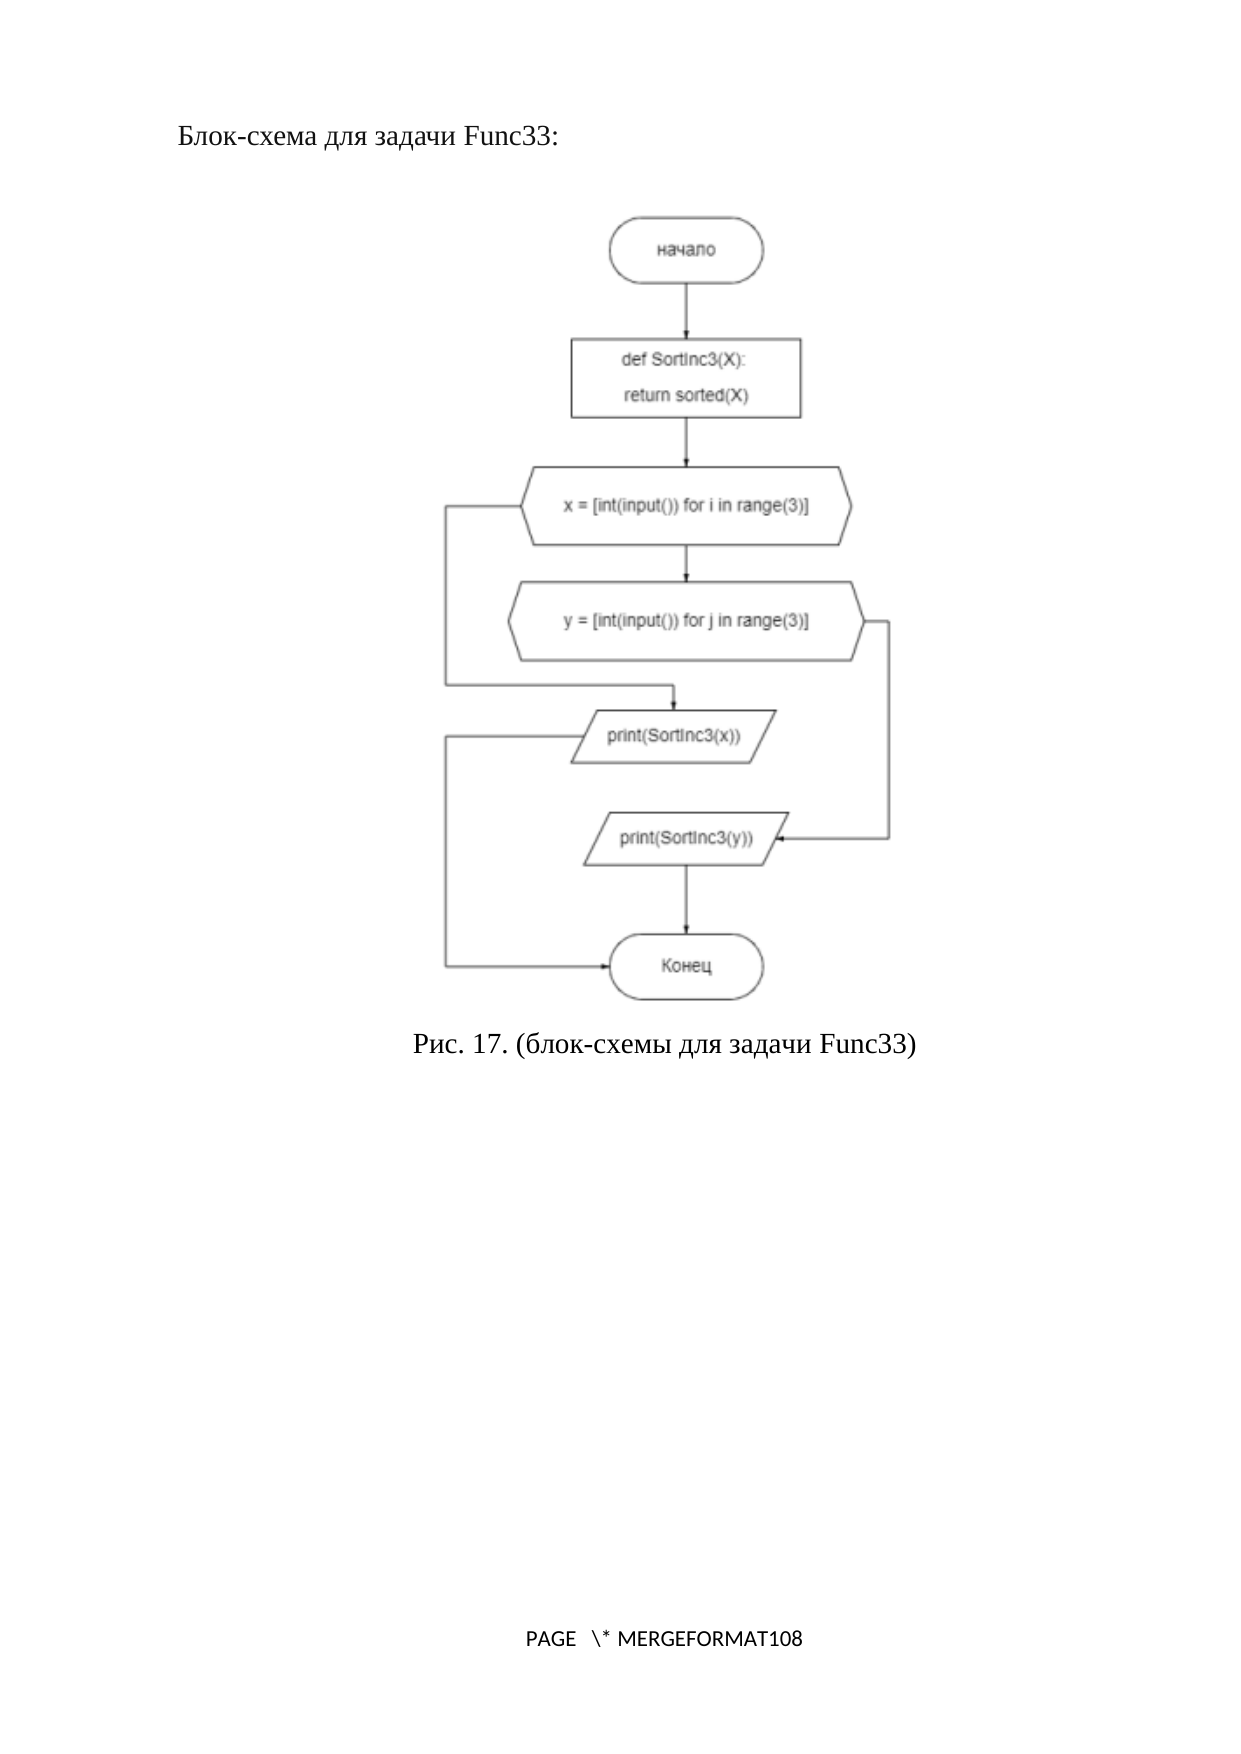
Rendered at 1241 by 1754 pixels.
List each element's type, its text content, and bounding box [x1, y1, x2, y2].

picture [379, 151, 950, 1022]
text Рис. 17. (блок-схемы для задачи Func33) [177, 1026, 1152, 1060]
text Блок-схема для задачи Func33: [177, 118, 1152, 152]
